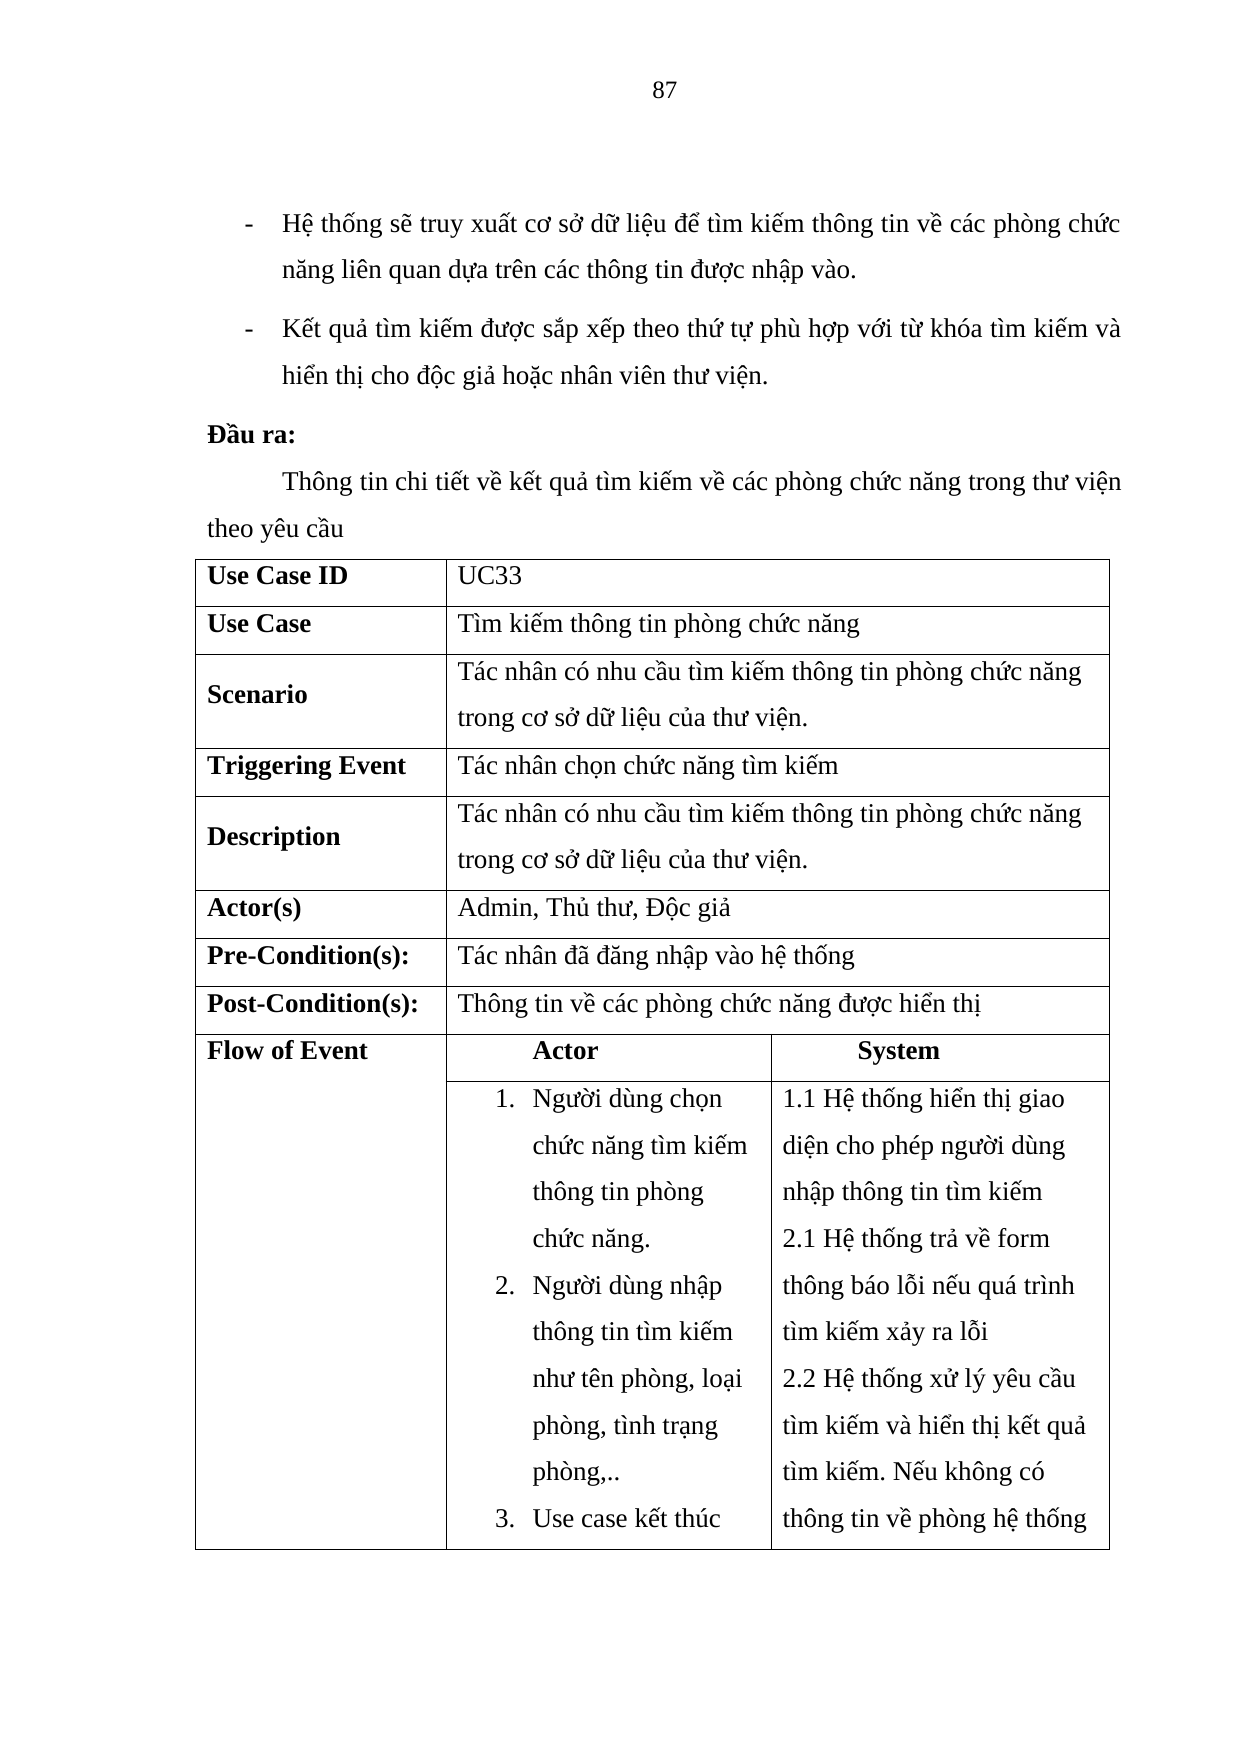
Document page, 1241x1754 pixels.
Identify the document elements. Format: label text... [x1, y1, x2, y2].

table_cell Actor(s) [196, 891, 446, 938]
table_cell Tác nhân có nhu cầu tìm kiếm thông tin phòng chức năng trong cơ sở dữ liệu của thư viện. [447, 655, 1109, 748]
table_cell Use Case [196, 607, 446, 654]
list Kết quả tìm kiếm được sắp xếp theo thứ tự phù hợp với từ khóa tìm kiếm và hiển thị cho độc giả hoặc nhân viên thư viện. [244, 313, 1122, 390]
text Đầu ra: [207, 418, 1122, 449]
table_cell Thông tin về các phòng chức năng được hiển thị [447, 987, 1109, 1033]
table_cell Tìm kiếm thông tin phòng chức năng [447, 607, 1109, 654]
table_cell System [772, 1035, 1109, 1081]
table_cell Pre-Condition(s): [196, 939, 446, 986]
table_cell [447, 1082, 771, 1549]
table_cell Flow of Event [196, 1035, 446, 1549]
table_cell Triggering Event [196, 749, 446, 796]
table_header UC33 [447, 560, 1109, 606]
table_cell Description [196, 797, 446, 890]
table_cell Tác nhân chọn chức năng tìm kiếm [447, 749, 1109, 796]
table_cell Actor [447, 1035, 771, 1081]
list Hệ thống sẽ truy xuất cơ sở dữ liệu để tìm kiếm thông tin về các phòng chức năng liên quan dựa trên các thông tin được nhập vào. [244, 207, 1122, 284]
table_cell Scenario [196, 655, 446, 748]
table_cell Post-Condition(s): [196, 987, 446, 1033]
table_cell Tác nhân đã đăng nhập vào hệ thống [447, 939, 1109, 986]
table_cell Admin, Thủ thư, Độc giả [447, 891, 1109, 938]
text Thông tin chi tiết về kết quả tìm kiếm về các phòng chức năng trong thư viện theo yêu cầu [207, 465, 1122, 543]
table_header Use Case ID [196, 560, 446, 606]
table_cell Tác nhân có nhu cầu tìm kiếm thông tin phòng chức năng trong cơ sở dữ liệu của thư viện. [447, 797, 1109, 890]
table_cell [772, 1082, 1109, 1549]
